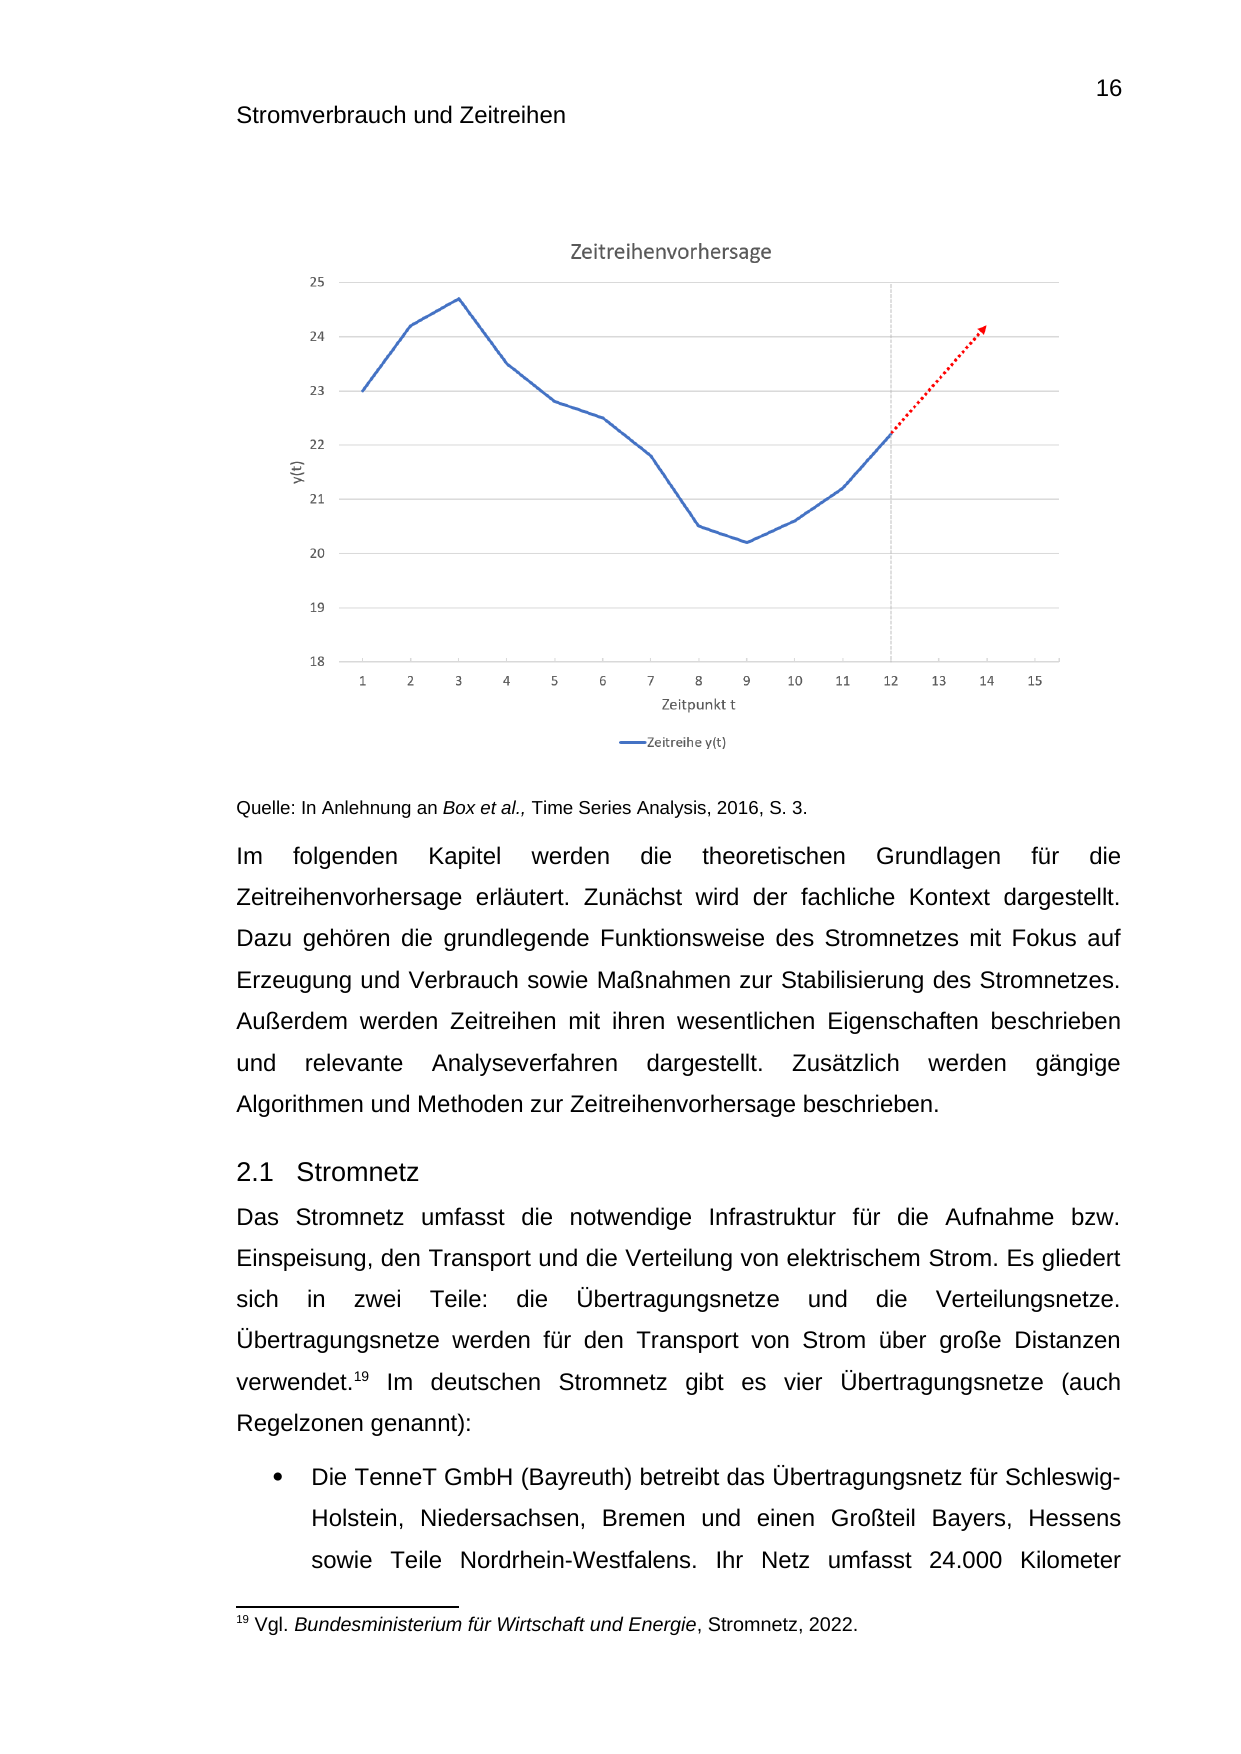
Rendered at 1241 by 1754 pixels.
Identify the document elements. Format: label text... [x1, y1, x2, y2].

subtitle Stromnetz [236, 1156, 1122, 1187]
picture [283, 236, 1076, 759]
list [274, 1463, 1122, 1573]
text Das Stromnetz umfasst die notwendige Infrastruktur für die Aufnahme bzw. Einspeisung, den Transport und die Verteilung von elektrischem Strom. Es gliedert sich in zwei Teile: die Übertragungsnetze und die Verteilungsnetze. Übertragungsnetze werden für den Transport von Strom über große Distanzen verwendet. Im deutschen Stromnetz gibt es vier Übertragungsnetze (auch Regelzonen genannt): [236, 1202, 1122, 1437]
text Im folgenden Kapitel werden die theoretischen Grundlagen für die Zeitreihenvorhersage erläutert. Zunächst wird der fachliche Kontext dargestellt. Dazu gehören die grundlegende Funktionsweise des Stromnetzes mit Fokus auf Erzeugung und Verbrauch sowie Maßnahmen zur Stabilisierung des Stromnetzes. Außerdem werden Zeitreihen mit ihren wesentlichen Eigenschaften beschrieben und relevante Analyseverfahren dargestellt. Zusätzlich werden gängige Algorithmen und Methoden zur Zeitreihenvorhersage beschrieben. [236, 842, 1122, 1117]
text Quelle: In Anlehnung an Box et al., Time Series Analysis, 2016, S. 3. [236, 797, 1122, 818]
